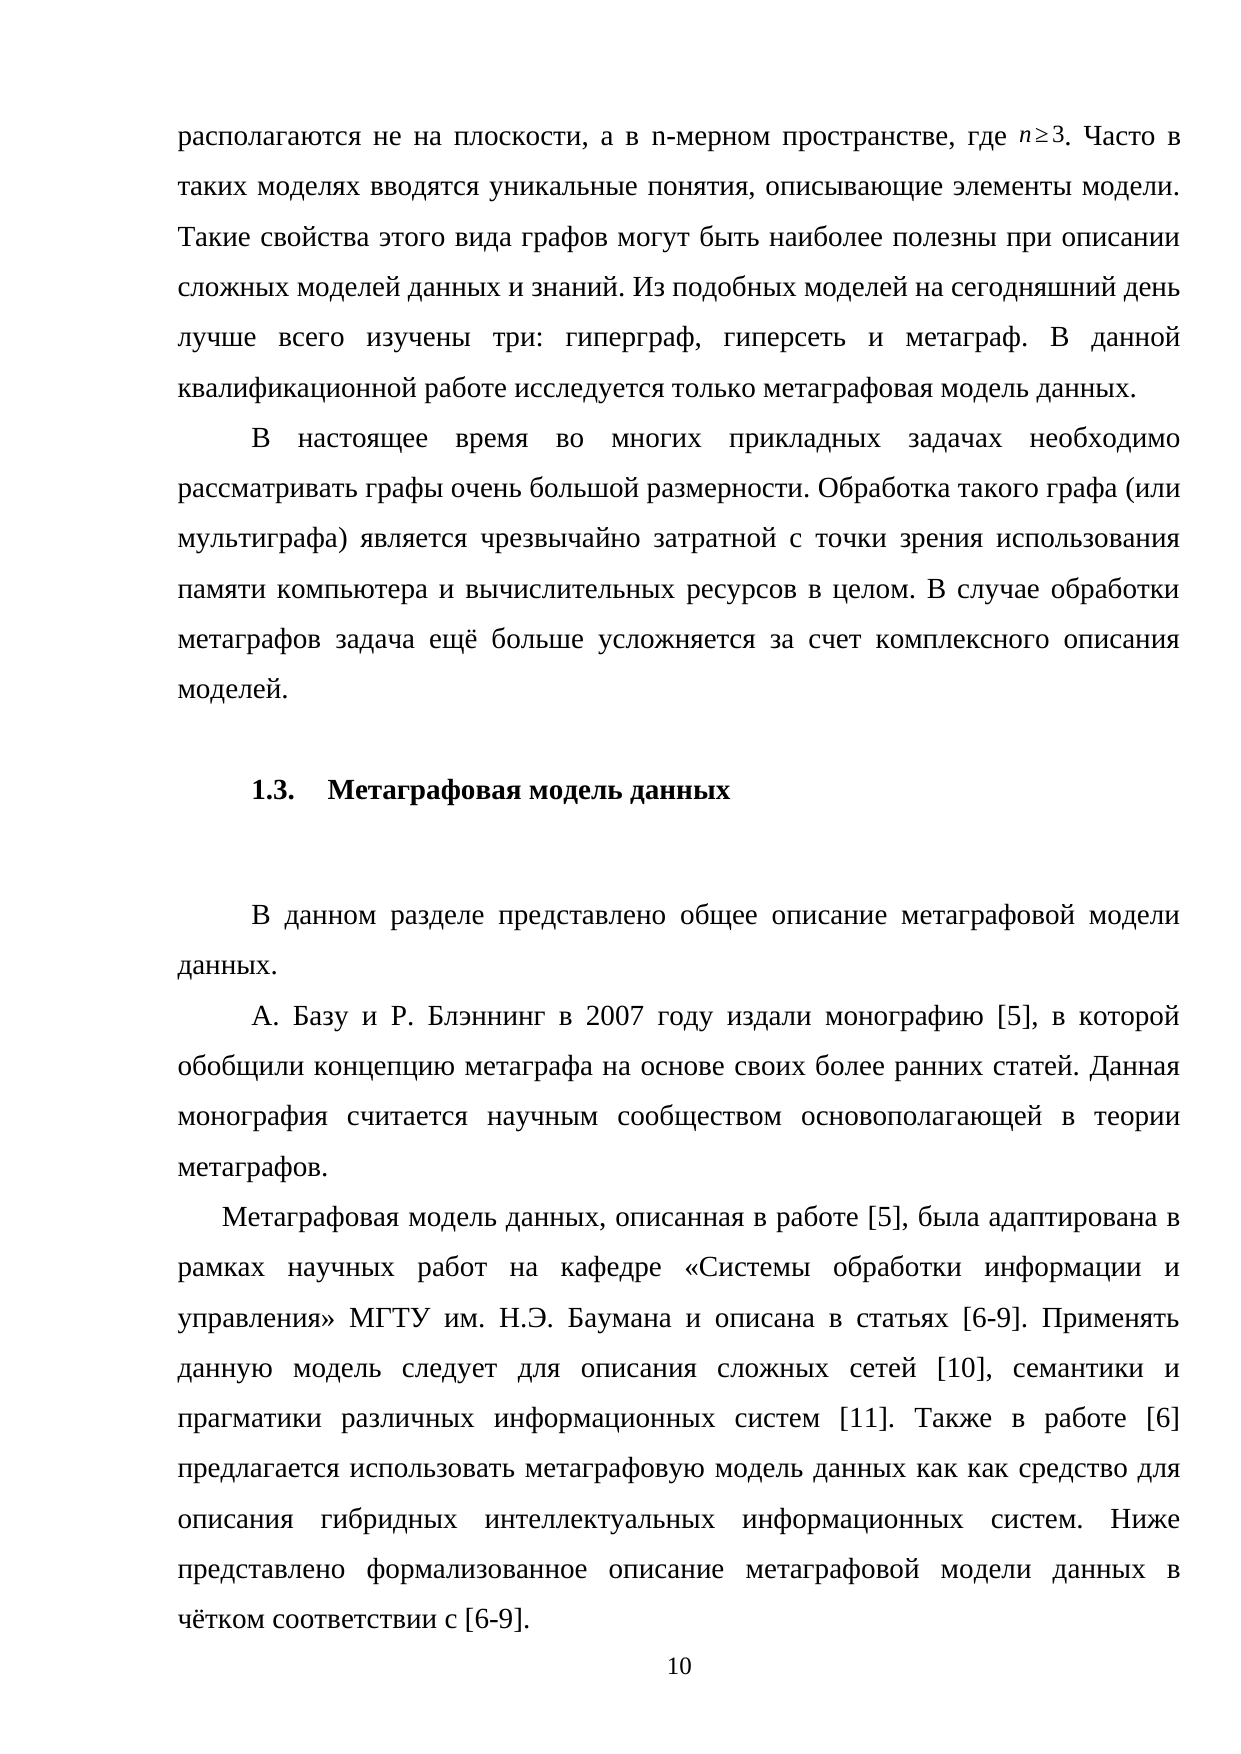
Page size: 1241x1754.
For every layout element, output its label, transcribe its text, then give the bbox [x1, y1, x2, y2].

subtitle Метаграфовая модель данных [177, 772, 1181, 805]
text В настоящее время во многих прикладных задачах необходимо рассматривать графы очень большой размерности. Обработка такого графа (или мультиграфа) является чрезвычайно затратной с точки зрения использования памяти компьютера и вычислительных ресурсов в целом. В случае обработки метаграфов задача ещё больше усложняется за счет комплексного описания моделей. [177, 420, 1181, 705]
text Метаграфовая модель данных, описанная в работе [5], была адаптирована в рамках научных работ на кафедре «Системы обработки информации и управления» МГТУ им. Н.Э. Баумана и описана в статьях [6-9]. Применять данную модель следует для описания сложных сетей [10], семантики и прагматики различных информационных систем [11]. Также в работе [6] предлагается использовать метаграфовую модель данных как как средство для описания гибридных интеллектуальных информационных систем. Ниже представлено формализованное описание метаграфовой модели данных в чётком соответствии с [6-9]. [177, 1199, 1181, 1635]
text В данном разделе представлено общее описание метаграфовой модели данных. [177, 897, 1181, 981]
text А. Базу и Р. Блэннинг в 2007 году издали монографию [5], в которой обобщили концепцию метаграфа на основе своих более ранних статей. Данная монография считается научным сообществом основополагающей в теории метаграфов. [177, 998, 1181, 1182]
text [177, 118, 1181, 403]
